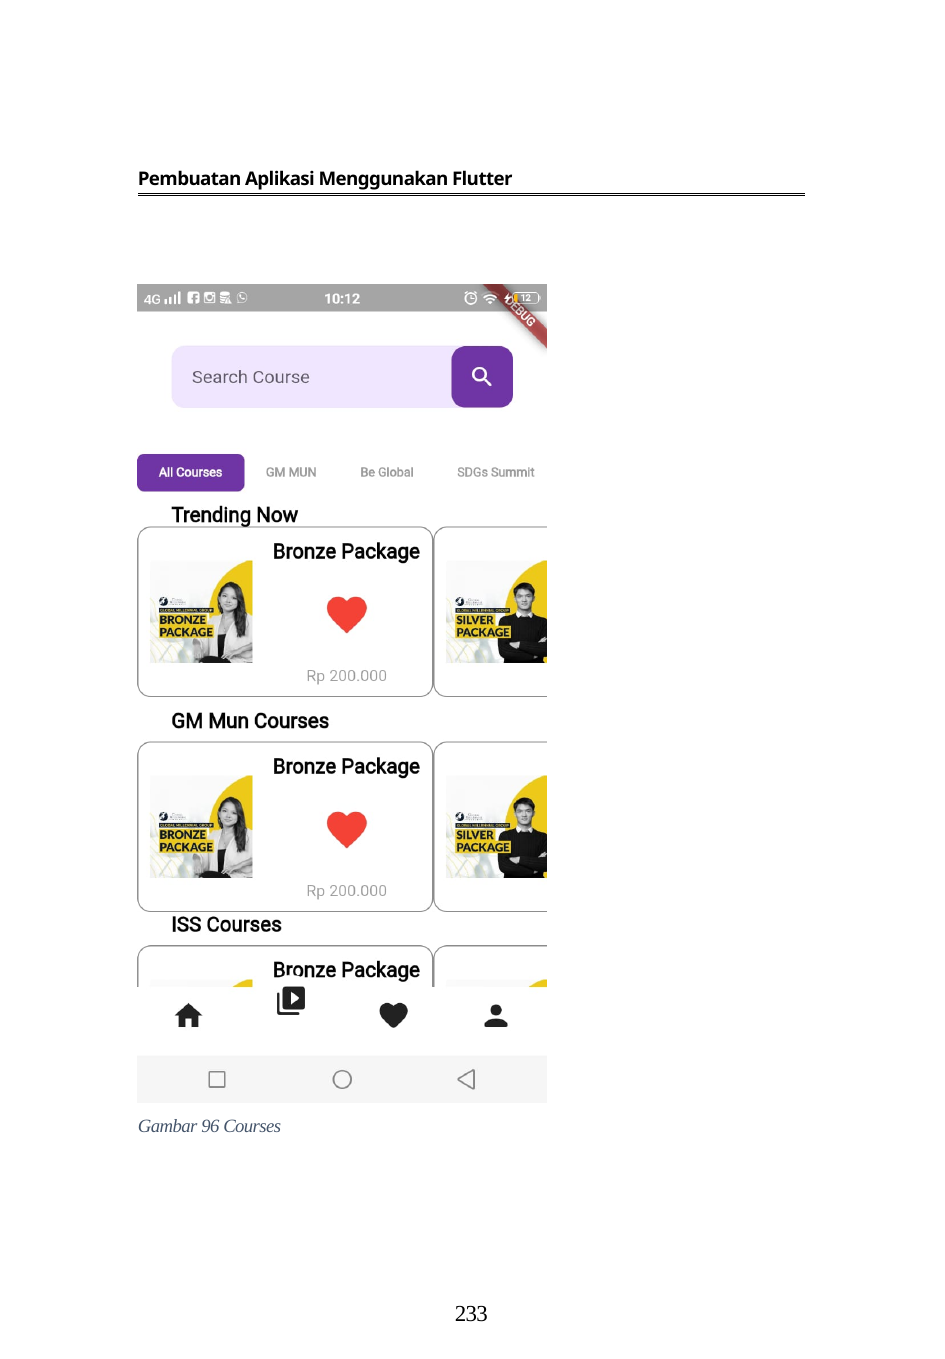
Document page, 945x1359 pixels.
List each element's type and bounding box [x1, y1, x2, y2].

picture [137, 284, 547, 1103]
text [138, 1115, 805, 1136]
